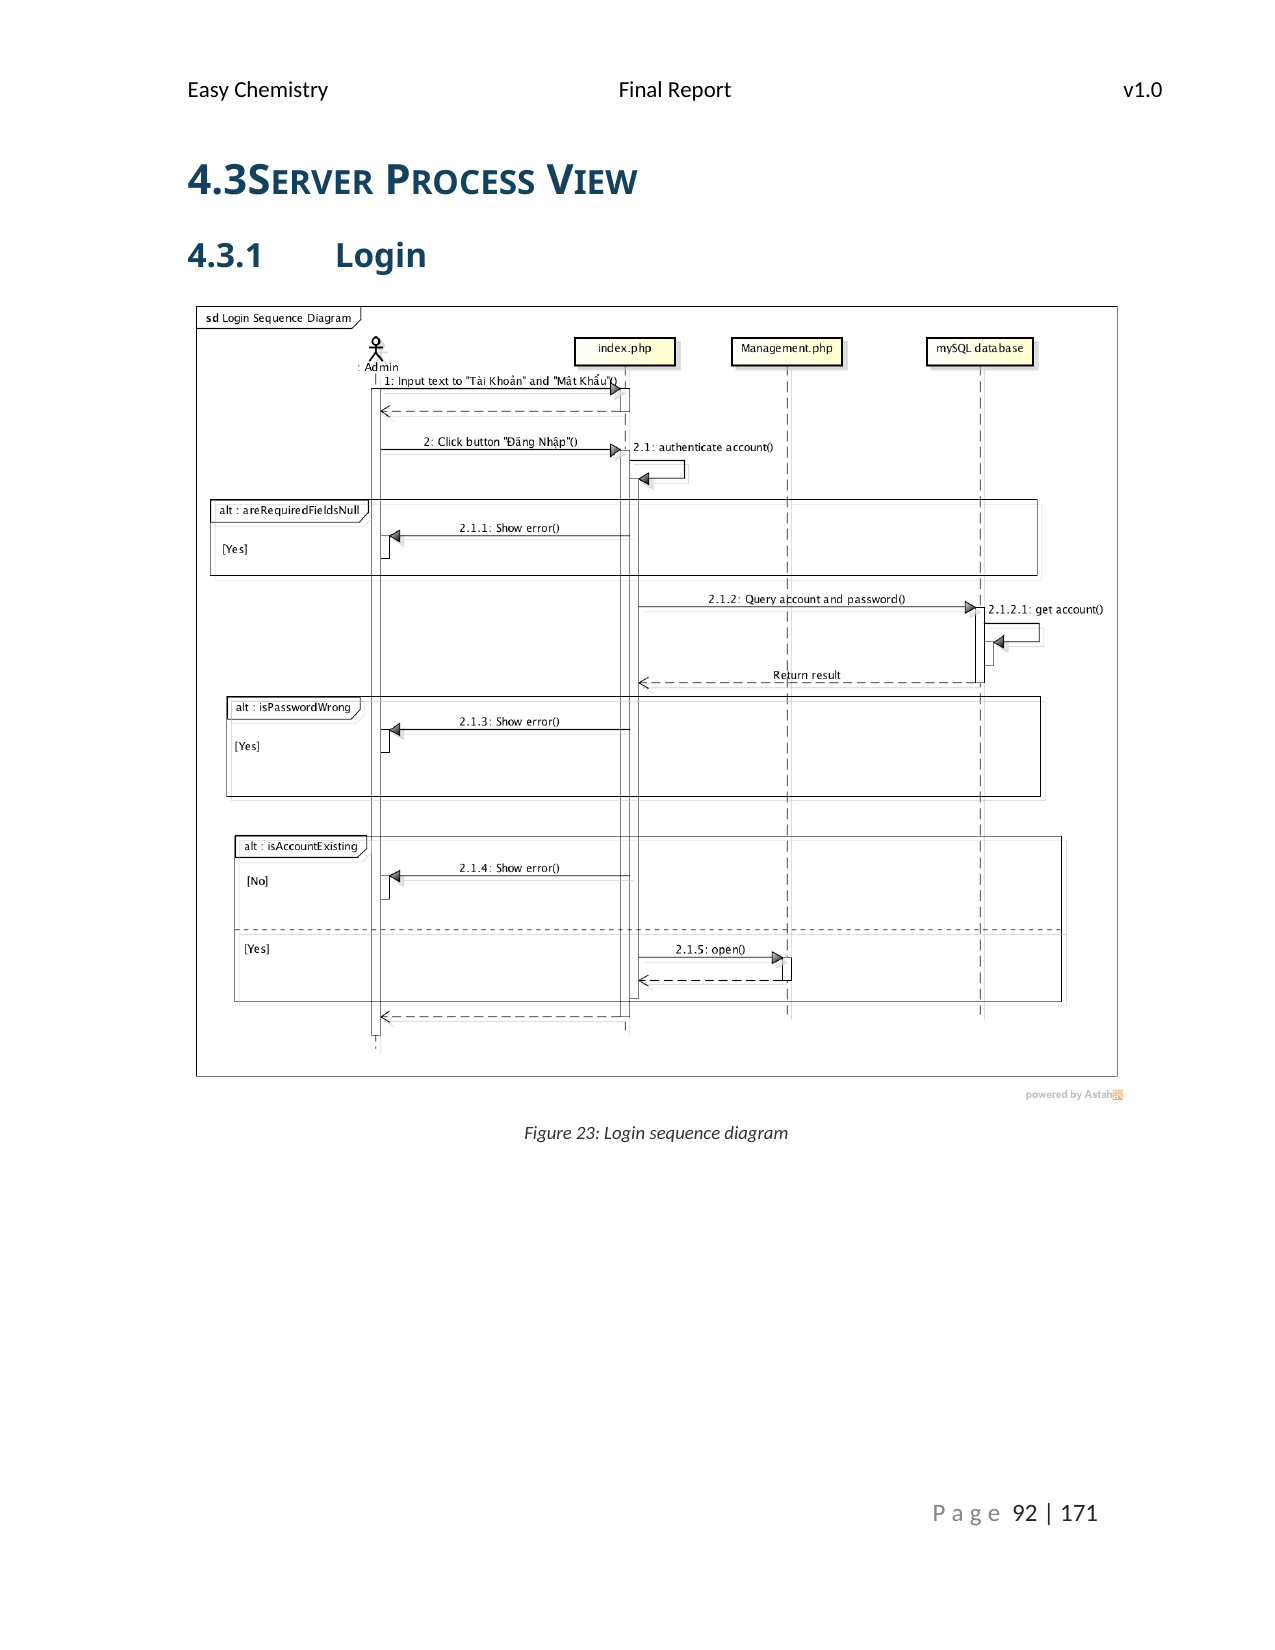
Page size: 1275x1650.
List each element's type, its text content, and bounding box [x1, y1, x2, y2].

picture [187, 297, 1125, 1103]
subtitle Server Process View [187, 150, 1125, 207]
subtitle Login [187, 232, 1125, 277]
